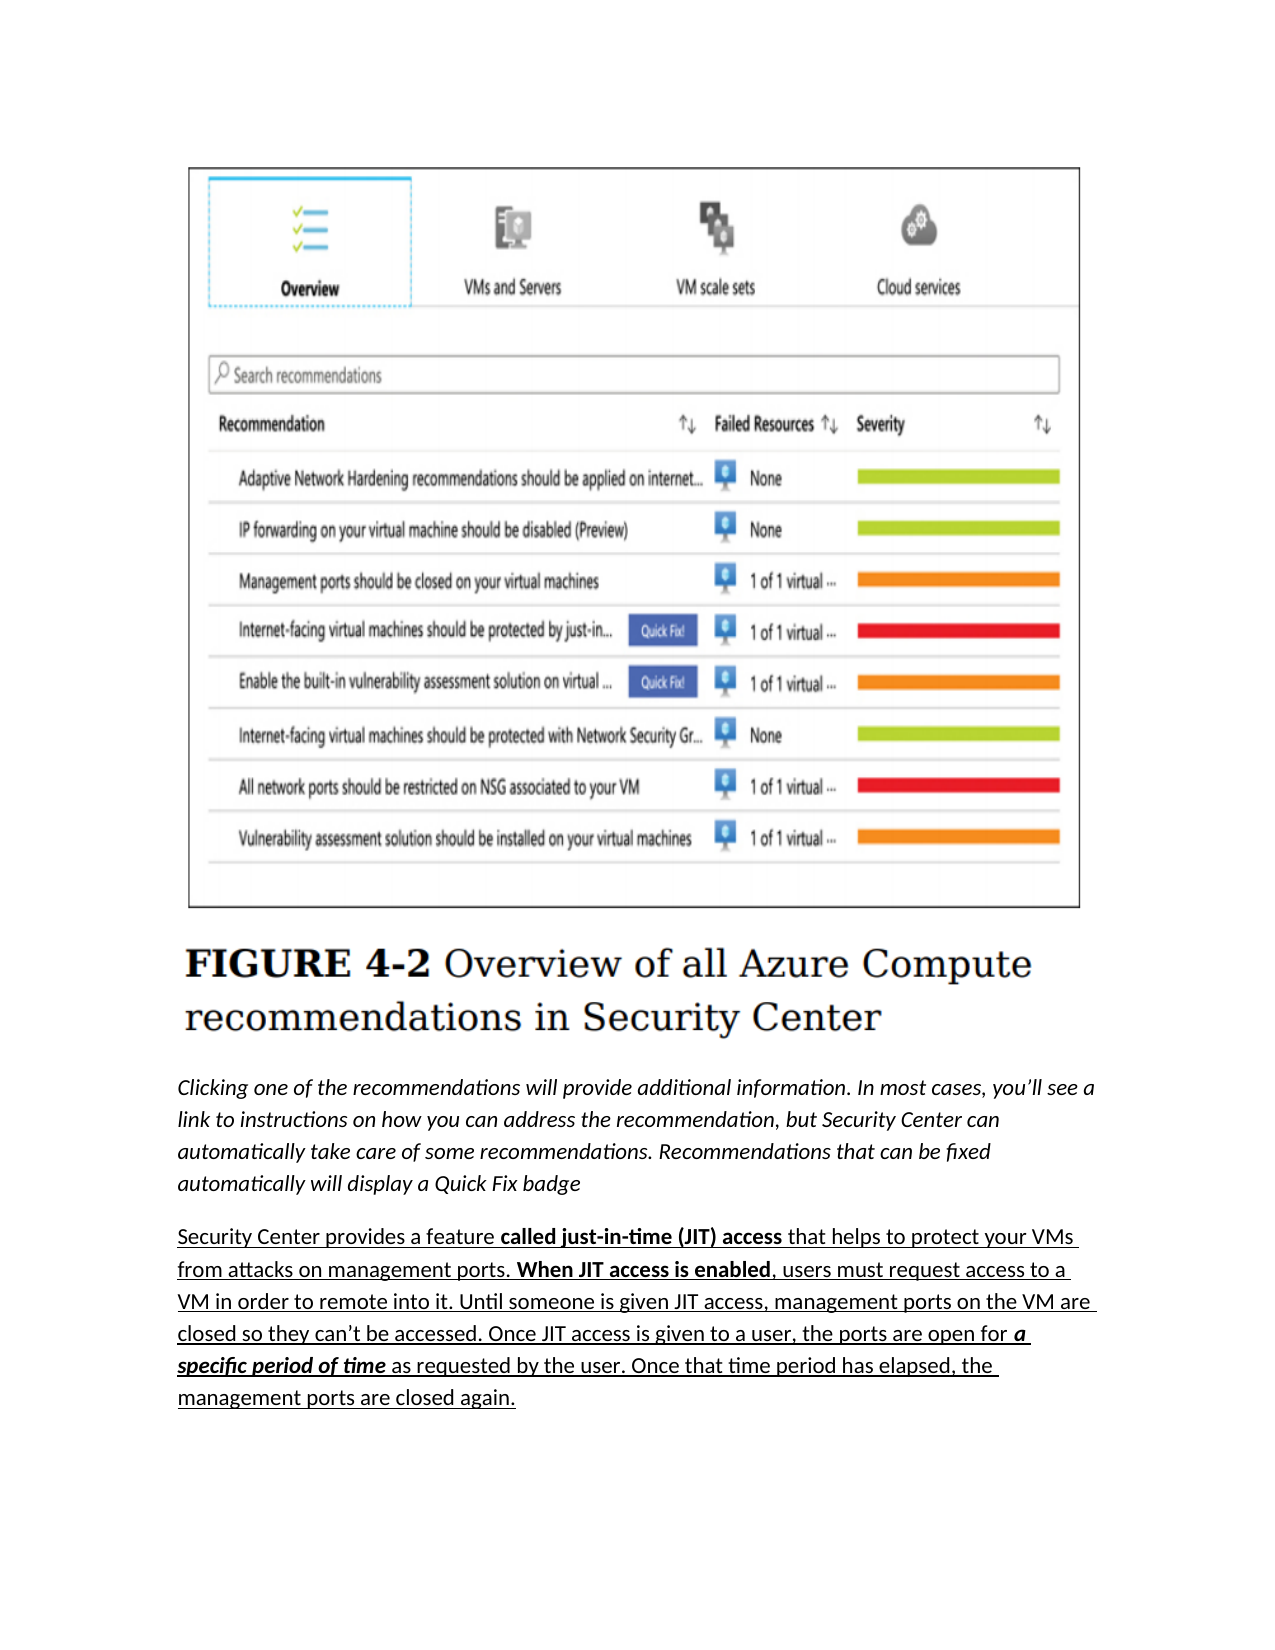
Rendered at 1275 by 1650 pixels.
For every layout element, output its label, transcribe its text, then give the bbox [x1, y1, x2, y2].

text Security Center provides a feature called just-in-time (JIT) access that helps to protect your VMs from attacks on management ports. When JIT access is enabled, users must request access to a VM in order to remote into it. Until someone is given JIT access, management ports on the VM are closed so they can’t be accessed. Once JIT access is given to a user, the ports are open for a specific period of time as requested by the user. Once that time period has elapsed, the management ports are closed again. [177, 1222, 1098, 1411]
picture [177, 147, 1098, 1048]
text Clicking one of the recommendations will provide additional information. In most cases, you’ll see a link to instructions on how you can address the recommendation, but Security Center can automatically take care of some recommendations. Recommendations that can be fixed automatically will display a Quick Fix badge [177, 1073, 1098, 1197]
